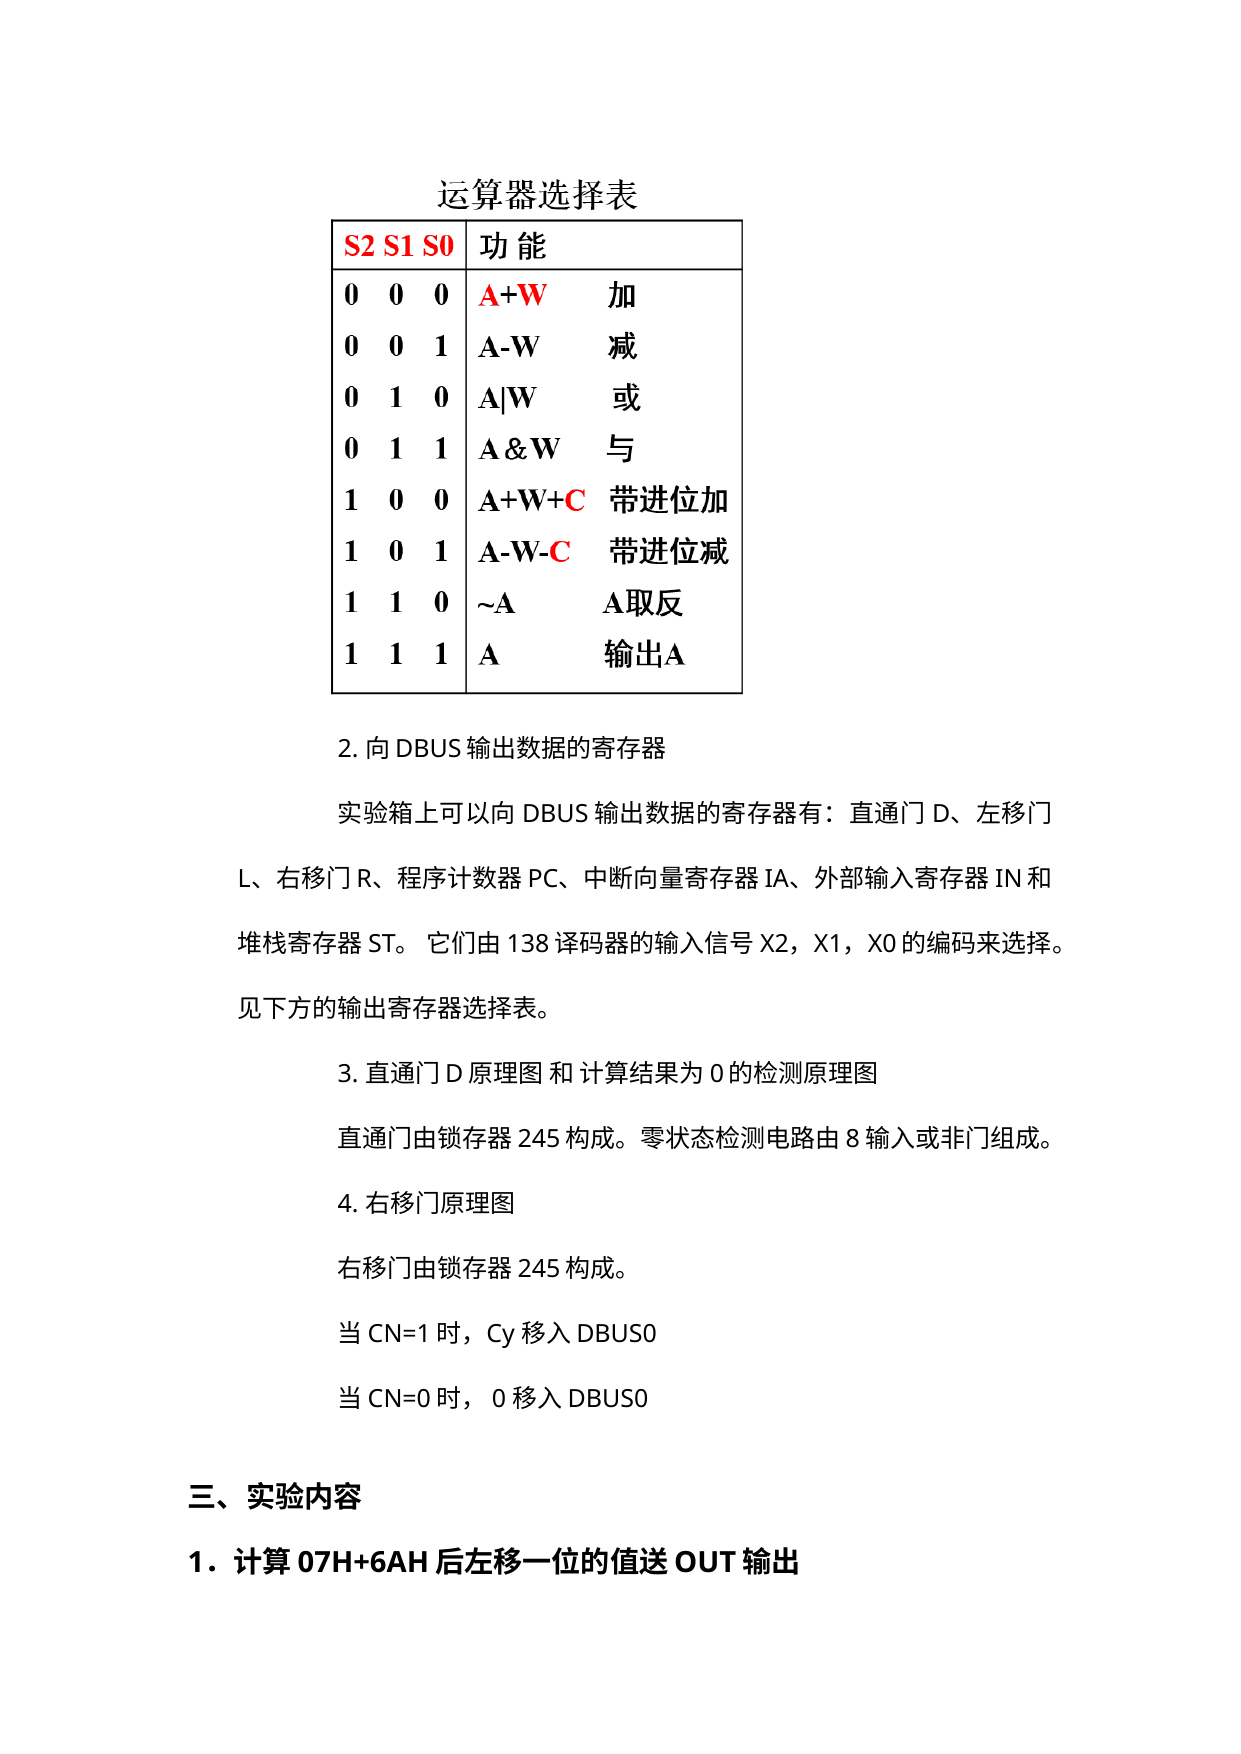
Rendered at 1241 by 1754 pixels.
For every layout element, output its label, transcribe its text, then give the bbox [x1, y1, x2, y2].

text 3. 直通门D原理图 和 计算结果为0的检测原理图 [237, 1039, 1053, 1104]
text 4. 右移门原理图 [237, 1169, 1053, 1234]
text 三、实验内容 [187, 1462, 1053, 1527]
text 当CN=1时，Cy 移入DBUS0 [237, 1299, 1053, 1364]
text 右移门由锁存器245构成。 [237, 1234, 1053, 1299]
text 实验箱上可以向DBUS输出数据的寄存器有：直通门D、左移门L、右移门R、程序计数器PC、中断向量寄存器IA、外部输入寄存器IN和堆栈寄存器ST。 它们由138译码器的输入信号X2，X1，X0的编码来选择。见下方的输出寄存器选择表。 [237, 779, 1053, 1039]
text 直通门由锁存器245构成。零状态检测电路由8输入或非门组成。 [237, 1104, 1053, 1169]
text 当CN=0时， 0 移入DBUS0 [237, 1364, 1053, 1429]
text 2. 向DBUS输出数据的寄存器 [237, 714, 1053, 779]
text 1．计算07H+6AH后左移一位的值送OUT输出 [187, 1527, 1053, 1592]
picture [325, 162, 747, 695]
